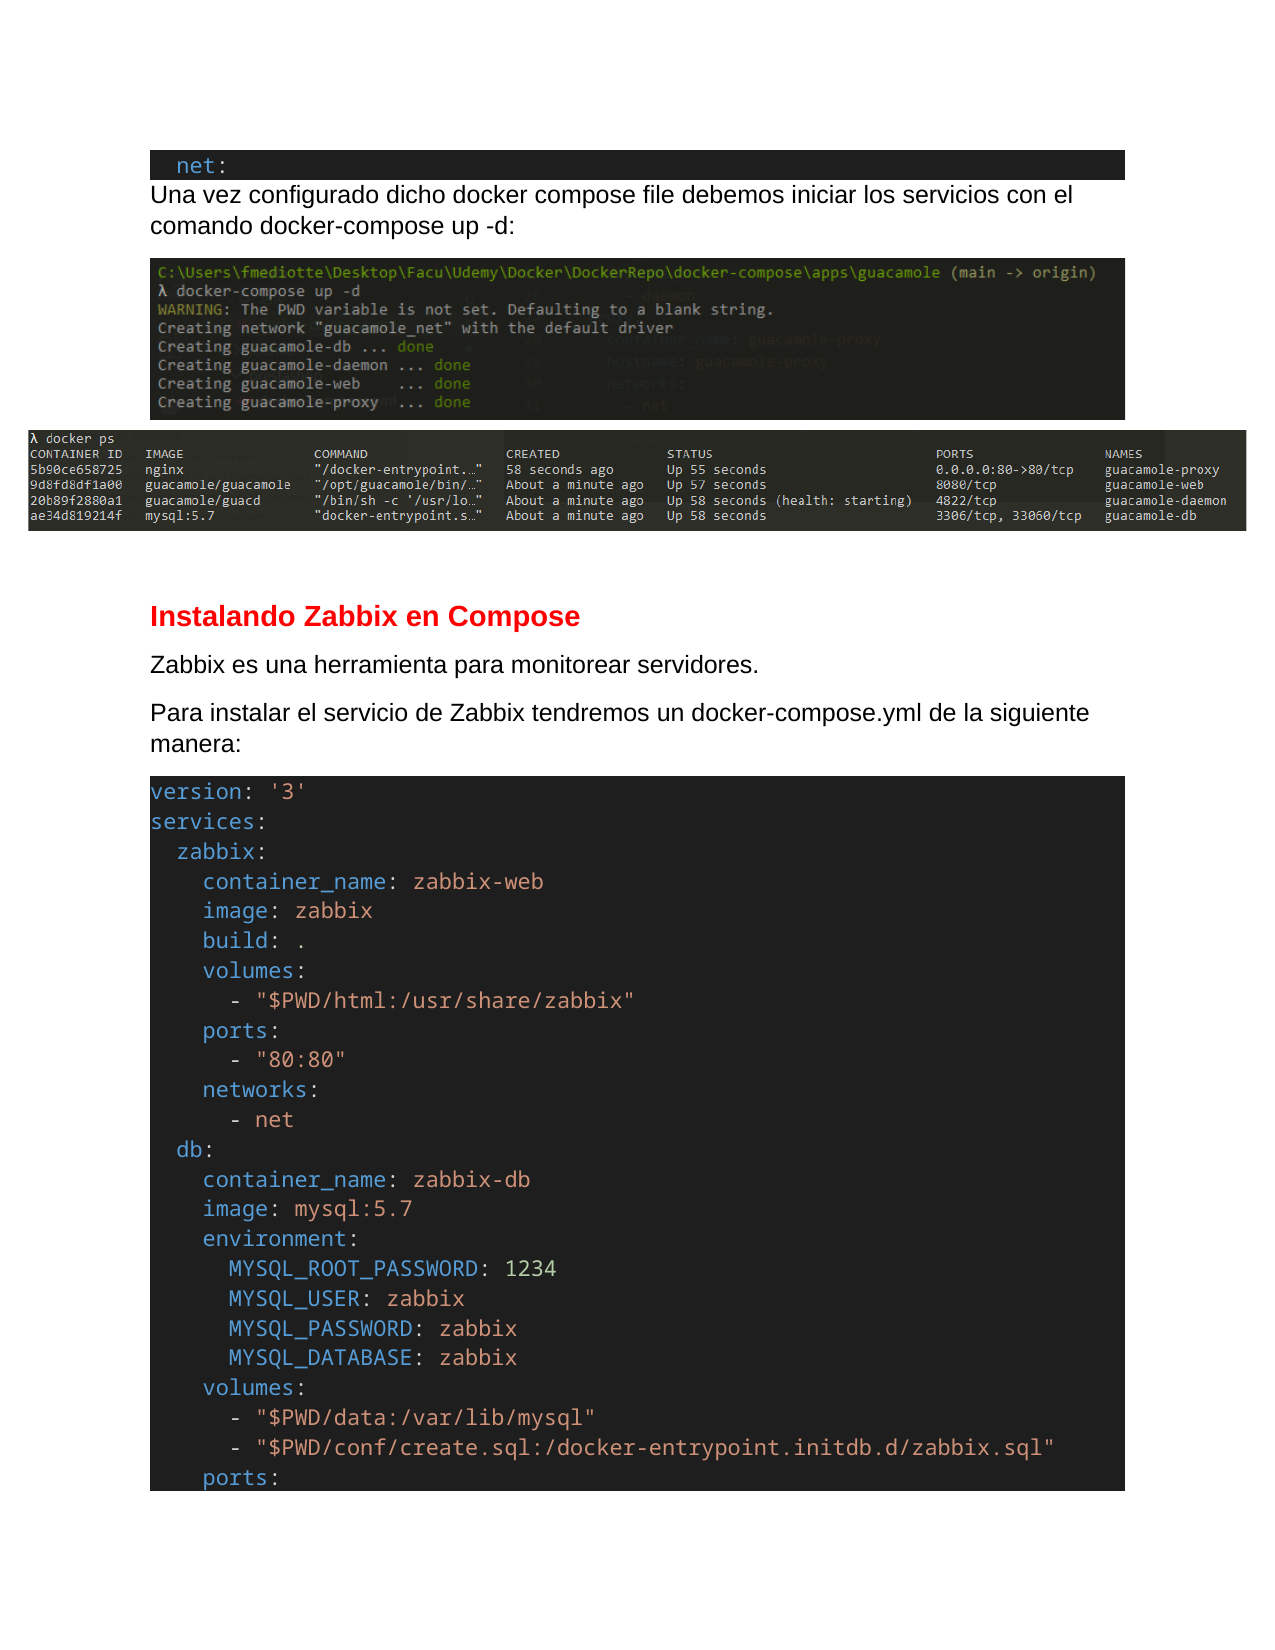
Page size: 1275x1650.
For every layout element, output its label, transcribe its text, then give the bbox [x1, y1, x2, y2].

text - "$PWD/conf/create.sql:/docker-entrypoint.initdb.d/zabbix.sql" [150, 1432, 1125, 1461]
text environment: [150, 1223, 1125, 1253]
picture [28, 430, 1247, 531]
text MYSQL_DATABASE: zabbix [150, 1342, 1125, 1372]
text networks: [150, 1074, 1125, 1104]
text zabbix: [150, 836, 1125, 866]
text - net [150, 1104, 1125, 1134]
text Zabbix es una herramienta para monitorear servidores. [150, 650, 1125, 678]
text - "$PWD/html:/usr/share/zabbix" [150, 985, 1125, 1014]
text build: . [150, 925, 1125, 955]
text container_name: zabbix-db [150, 1163, 1125, 1193]
text - "$PWD/data:/var/lib/mysql" [150, 1402, 1125, 1432]
text version: '3' [150, 776, 1125, 806]
text MYSQL_PASSWORD: zabbix [150, 1312, 1125, 1342]
text net: [150, 150, 1125, 180]
text services: [150, 806, 1125, 836]
text image: mysql:5.7 [150, 1193, 1125, 1223]
text - "80:80" [150, 1044, 1125, 1074]
text volumes: [150, 955, 1125, 985]
text db: [150, 1134, 1125, 1163]
subtitle Instalando Zabbix en Compose [150, 599, 1125, 633]
picture [150, 258, 1125, 420]
text ports: [150, 1014, 1125, 1044]
text MYSQL_ROOT_PASSWORD: 1234 [150, 1253, 1125, 1283]
text Para instalar el servicio de Zabbix tendremos un docker-compose.yml de la siguiente manera: [150, 697, 1125, 757]
text ports: [150, 1461, 1125, 1491]
text MYSQL_USER: zabbix [150, 1283, 1125, 1312]
text volumes: [150, 1372, 1125, 1402]
text container_name: zabbix-web [150, 866, 1125, 895]
text Una vez configurado dicho docker compose file debemos iniciar los servicios con el comando docker-compose up -d: [150, 180, 1125, 239]
text image: zabbix [150, 895, 1125, 925]
